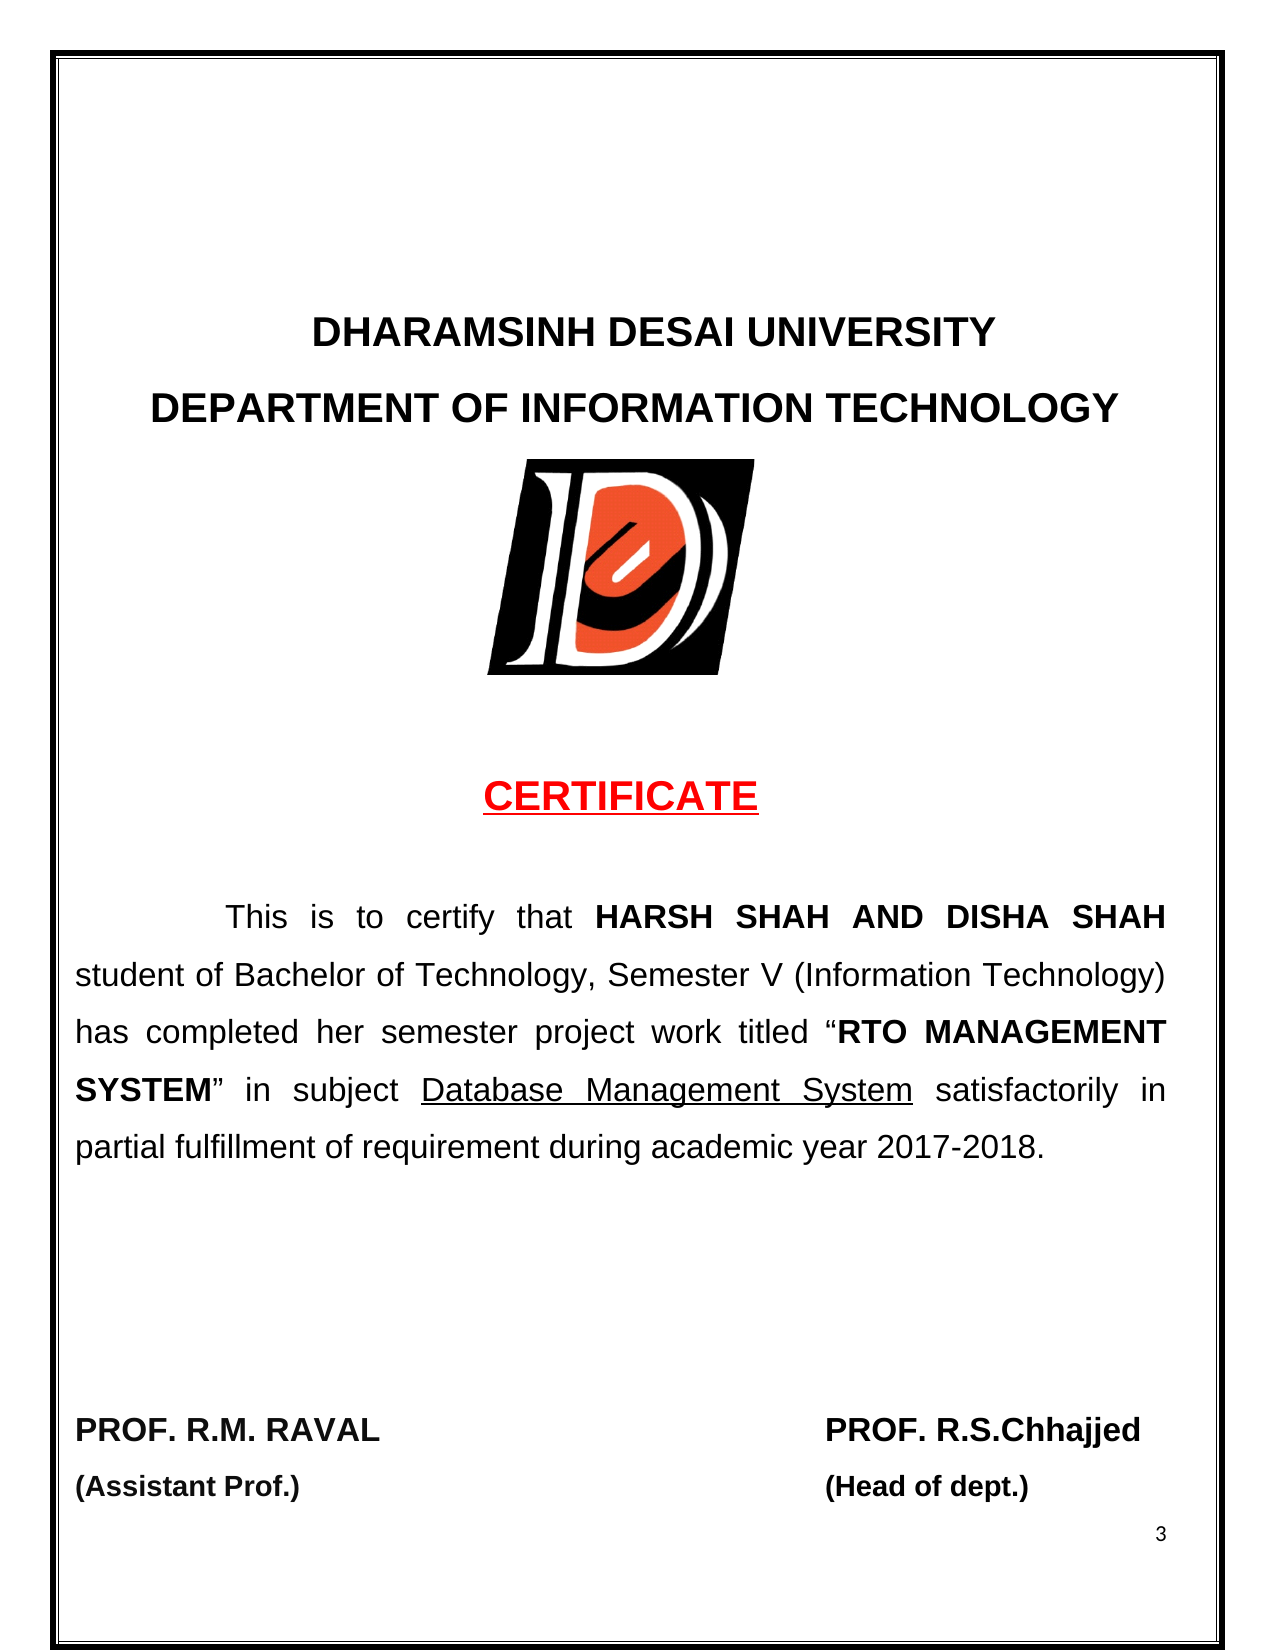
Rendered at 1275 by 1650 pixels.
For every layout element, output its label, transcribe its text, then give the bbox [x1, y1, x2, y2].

text CERTIFICATE [75, 772, 1167, 819]
text (Assistant Prof.) (Head of dept.) [75, 1469, 1167, 1503]
picture [487, 459, 755, 675]
text DEPARTMENT OF INFORMATION TECHNOLOGY [75, 383, 1167, 431]
text PROF. R.M. RAVAL PROF. R.S.Chhajjed [75, 1410, 1167, 1448]
text This is to certify that HARSH SHAH AND DISHA SHAH student of Bachelor of Technology, Semester V (Information Technology) has completed her semester project work titled “RTO MANAGEMENT SYSTEM” in subject Database Management System satisfactorily in partial fulfillment of requirement during academic year 2017-2018. [75, 897, 1167, 1166]
text DHARAMSINH DESAI UNIVERSITY [225, 307, 1167, 355]
